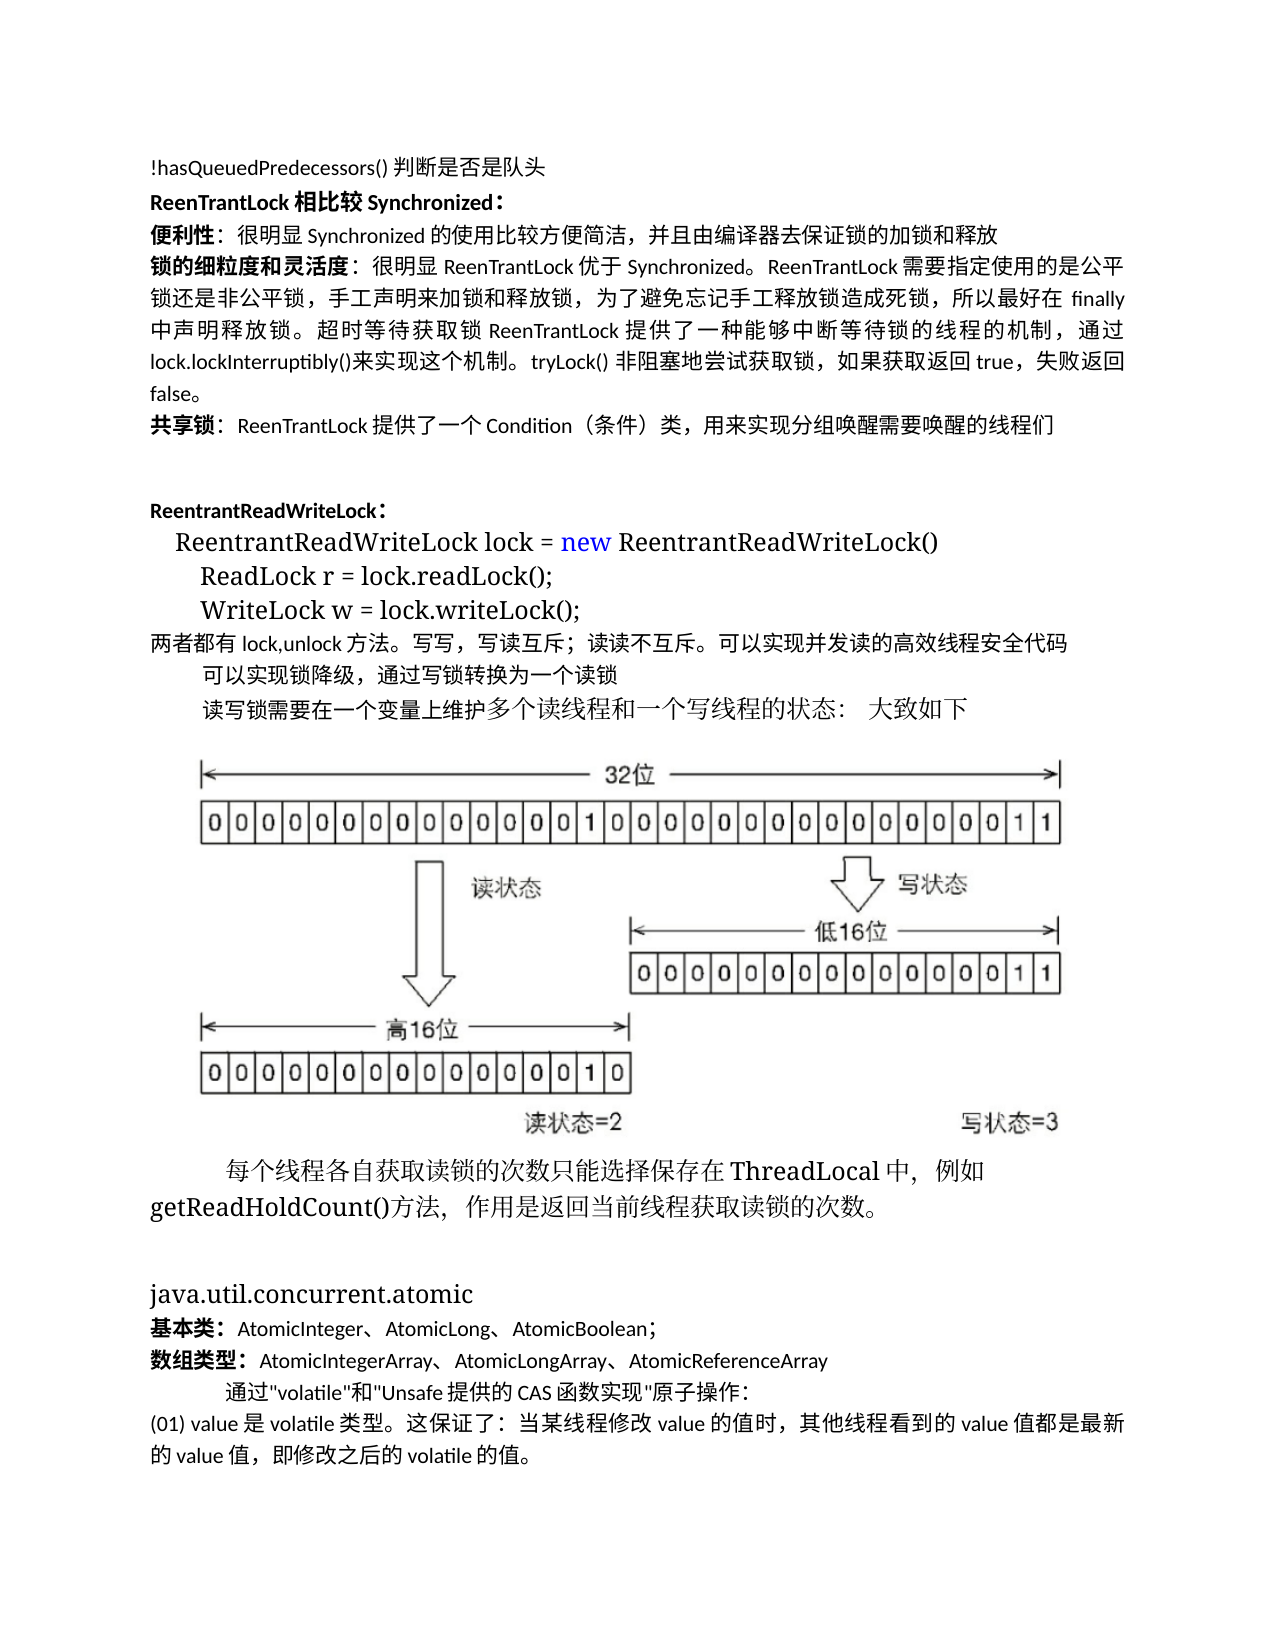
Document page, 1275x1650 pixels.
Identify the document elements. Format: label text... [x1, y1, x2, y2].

text 两者都有lock,unlock方法。写写，写读互斥；读读不互斥。可以实现并发读的高效线程安全代码 [150, 626, 1125, 658]
text 可以实现锁降级，通过写锁转换为一个读锁 [150, 658, 1125, 690]
text WriteLock w = lock.writeLock(); [150, 592, 1125, 626]
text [150, 1374, 1125, 1469]
text 读写锁需要在一个变量上维护多个读线程和一个写线程的状态： 大致如下 [150, 690, 1125, 726]
picture [185, 725, 1090, 1152]
text 每个线程各自获取读锁的次数只能选择保存在ThreadLocal中，例如getReadHoldCount()方法，作用是返回当前线程获取读锁的次数。 [150, 1152, 1125, 1224]
text 便利性：很明显Synchronized的使用比较方便简洁，并且由编译器去保证锁的加锁和释放 [150, 218, 1125, 249]
text ReenTrantLock相比较Synchronized： [150, 182, 1125, 218]
text 共享锁：ReenTrantLock提供了一个Condition（条件）类，用来实现分组唤醒需要唤醒的线程们 [150, 408, 1125, 439]
text 锁的细粒度和灵活度：很明显ReenTrantLock优于Synchronized。ReenTrantLock需要指定使用的是公平锁还是非公平锁，手工声明来加锁和释放锁，为了避免忘记手工释放锁造成死锁，所以最好在finally中声明释放锁。超时等待获取锁ReenTrantLock提供了一种能够中断等待锁的线程的机制，通过lock.lockInterruptibly()来实现这个机制。tryLock() 非阻塞地尝试获取锁，如果获取返回true，失败返回false。 [150, 249, 1125, 408]
text ReentrantReadWriteLock lock = new ReentrantReadWriteLock() [150, 524, 1125, 558]
text ReentrantReadWriteLock： [150, 493, 1125, 524]
text 数组类型：AtomicIntegerArray、AtomicLongArray、AtomicReferenceArray [150, 1343, 1125, 1374]
text java.util.concurrent.atomic [150, 1277, 1125, 1311]
text 基本类：AtomicInteger、AtomicLong、AtomicBoolean； [150, 1311, 1125, 1343]
text !hasQueuedPredecessors() 判断是否是队头 [150, 150, 1125, 182]
text ReadLock r = lock.readLock(); [150, 558, 1125, 592]
